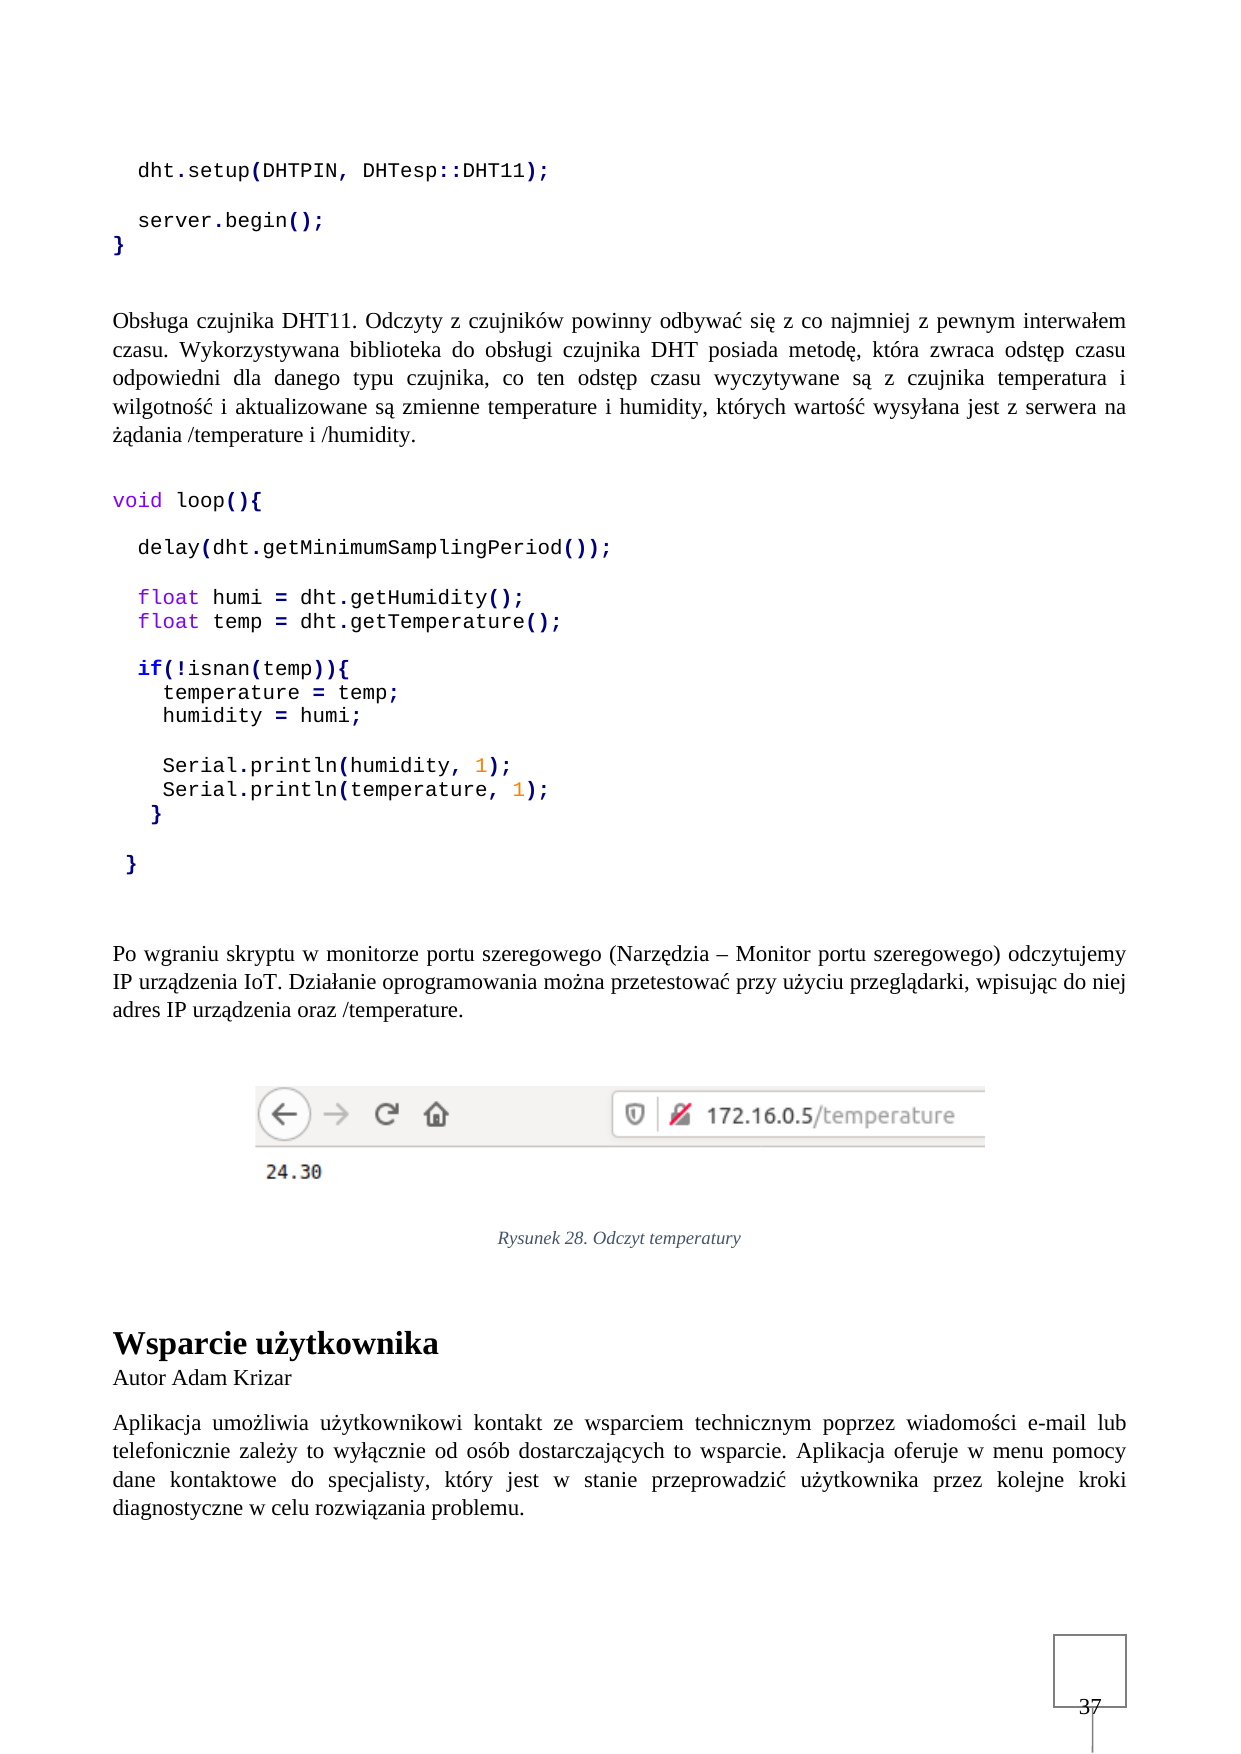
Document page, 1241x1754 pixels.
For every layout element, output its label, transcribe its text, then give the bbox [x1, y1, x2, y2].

text delay(dht.getMinimumSamplingPeriod()); [112, 537, 1128, 561]
text } [112, 234, 1128, 257]
subtitle Wsparcie użytkownika [112, 1323, 1128, 1361]
text humidity = humi; [112, 705, 1128, 729]
text temperature = temp; [112, 682, 1128, 705]
text float temp = dht.getTemperature(); [112, 611, 1128, 634]
text dht.setup(DHTPIN, DHTesp::DHT11); [112, 160, 1128, 184]
text Serial.println(humidity, 1); [112, 755, 1128, 779]
text } [112, 853, 1128, 876]
text float humi = dht.getHumidity(); [112, 587, 1128, 611]
text Serial.println(temperature, 1); [112, 779, 1128, 803]
text } [112, 803, 1128, 826]
text if(!isnan(temp)){ [112, 658, 1128, 682]
text void loop(){ [112, 490, 1128, 513]
text Obsługa czujnika DHT11. Odczyty z czujników powinny odbywać się z co najmniej z pewnym interwałem czasu. Wykorzystywana biblioteka do obsługi czujnika DHT posiada metodę, która zwraca odstęp czasu odpowiedni dla danego typu czujnika, co ten odstęp czasu wyczytywane są z czujnika temperatura i wilgotność i aktualizowane są zmienne temperature i humidity, których wartość wysyłana jest z serwera na żądania /temperature i /humidity. [112, 307, 1128, 447]
text server.begin(); [112, 210, 1128, 234]
text Aplikacja umożliwia użytkownikowi kontakt ze wsparciem technicznym poprzez wiadomości e-mail lub telefonicznie zależy to wyłącznie od osób dostarczających to wsparcie. Aplikacja oferuje w menu pomocy dane kontaktowe do specjalisty, który jest w stanie przeprowadzić użytkownika przez kolejne kroki diagnostyczne w celu rozwiązania problemu. [112, 1409, 1128, 1521]
text Rysunek 28. Odczyt temperatury [112, 1227, 1128, 1249]
picture [255, 1086, 985, 1209]
text Po wgraniu skryptu w monitorze portu szeregowego (Narzędzia – Monitor portu szeregowego) odczytujemy IP urządzenia IoT. Działanie oprogramowania można przetestować przy użyciu przeglądarki, wpisując do niej adres IP urządzenia oraz /temperature. [112, 939, 1128, 1023]
text Autor Adam Krizar [112, 1364, 1128, 1390]
